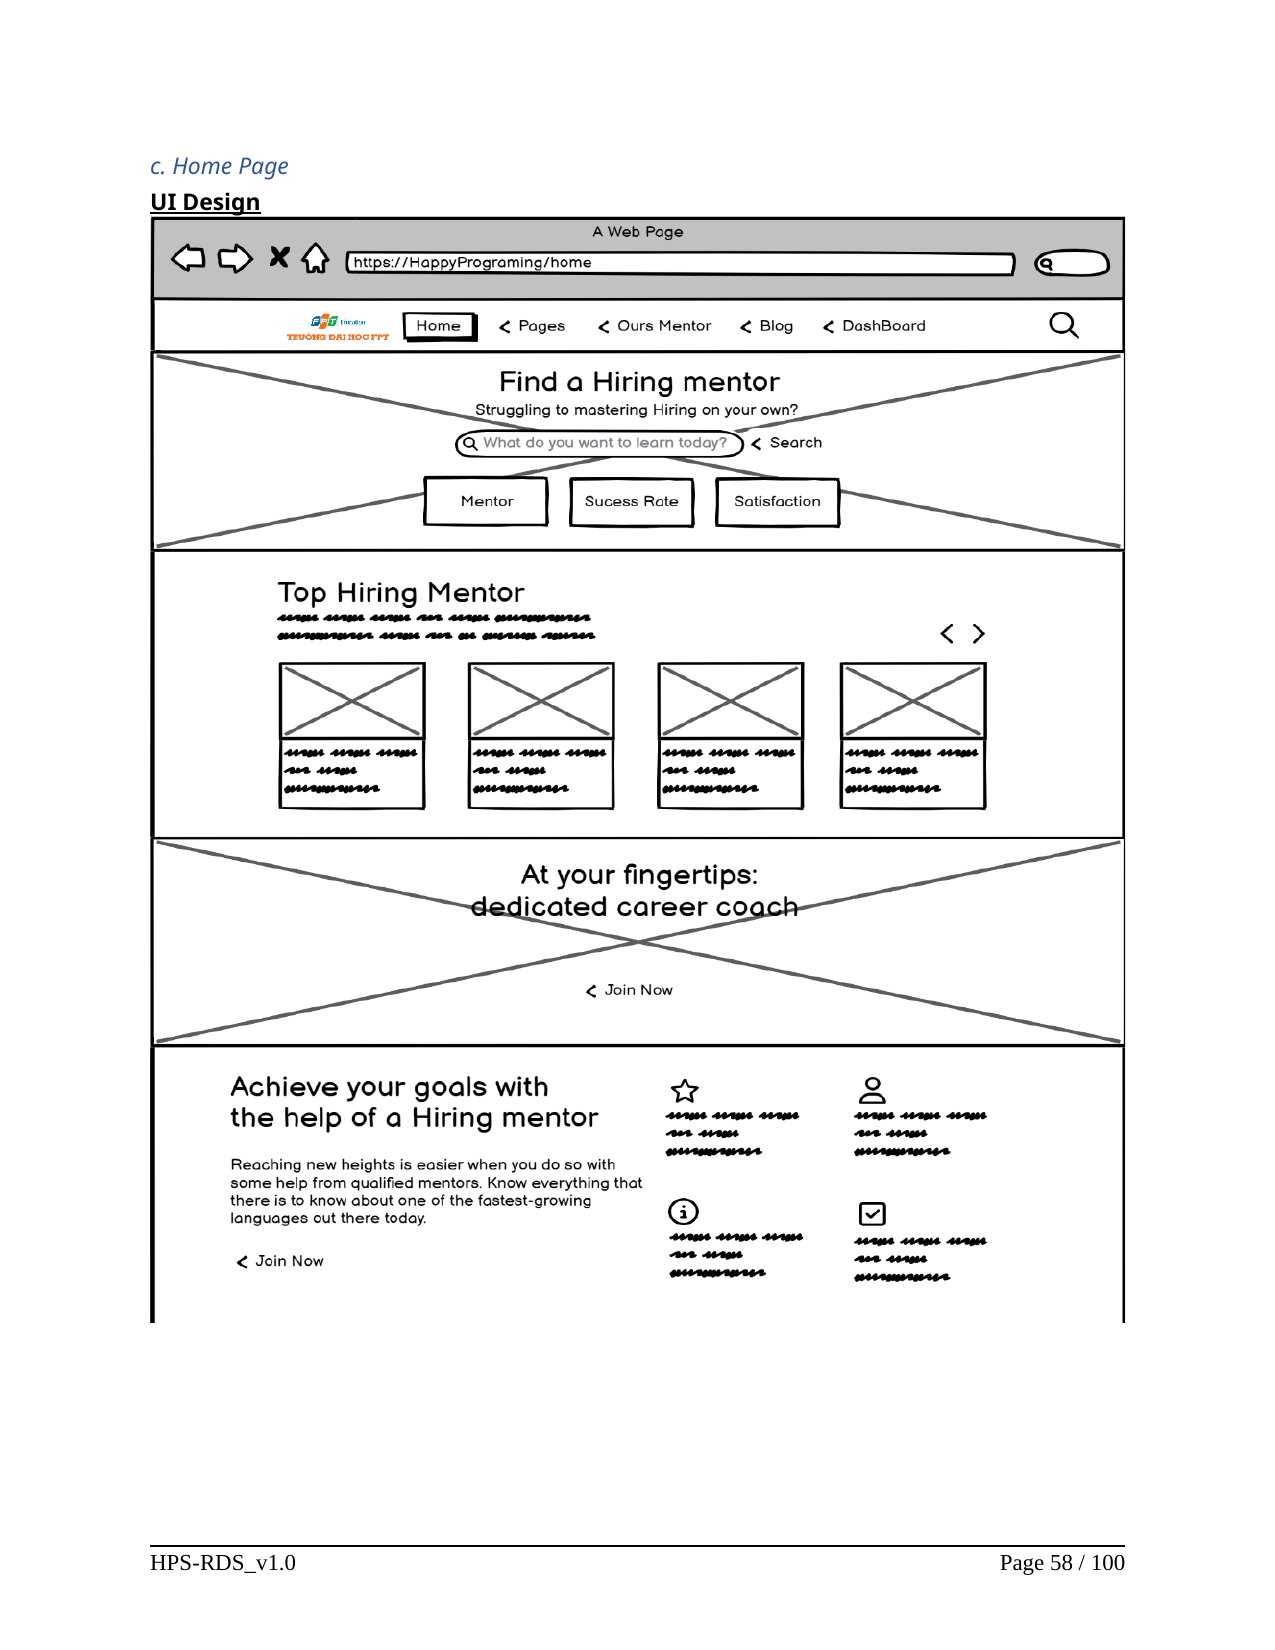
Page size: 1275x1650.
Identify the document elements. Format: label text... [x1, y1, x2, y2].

subtitle UI Design [150, 185, 1125, 216]
picture [150, 216, 1125, 1323]
subtitle c. Home Page [150, 150, 1125, 181]
